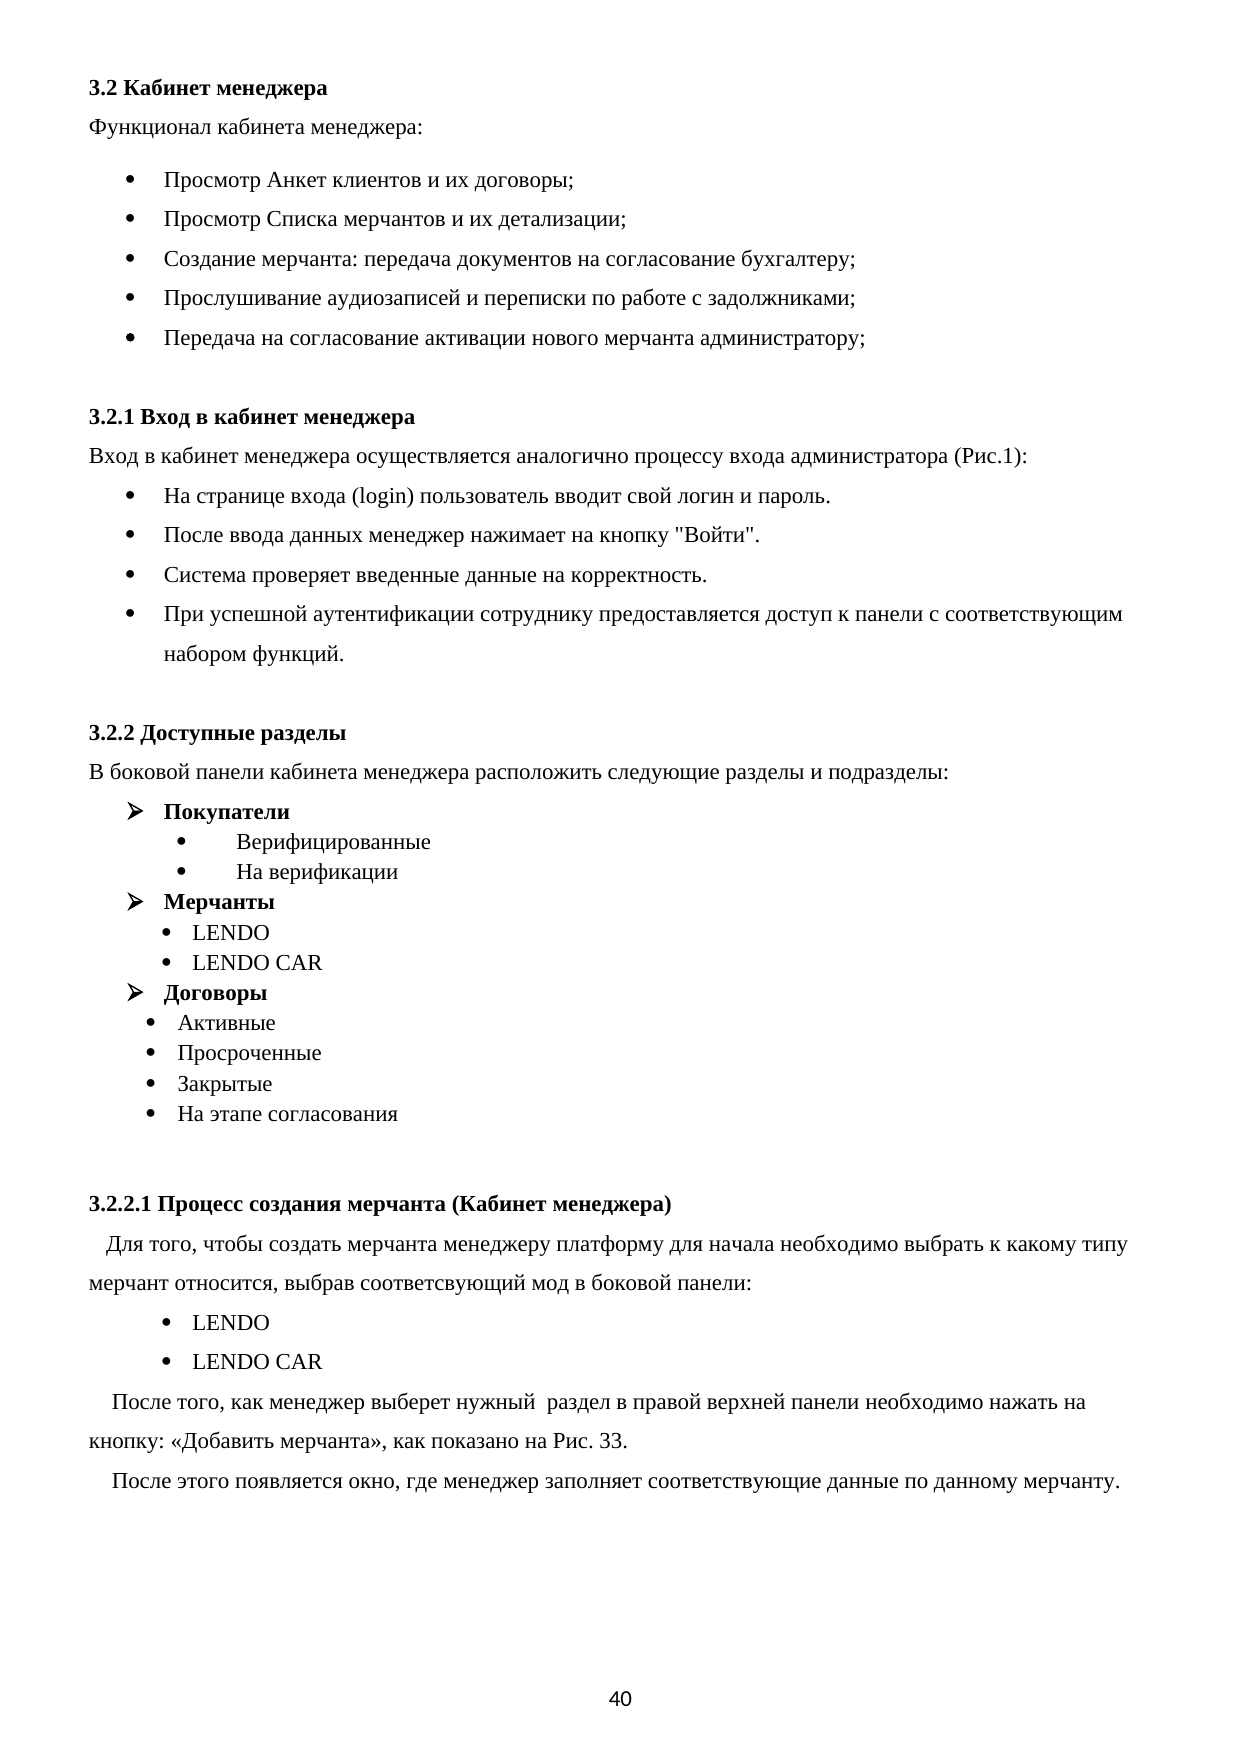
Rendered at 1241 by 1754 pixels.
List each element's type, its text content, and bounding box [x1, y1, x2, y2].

list Закрытые [147, 1069, 1152, 1096]
list На этапе согласования [147, 1100, 1152, 1126]
text 3.2.1 Вход в кабинет менеджера [89, 403, 1152, 429]
list Создание мерчанта: передача документов на согласование бухгалтеру; [126, 245, 1152, 271]
list Прослушивание аудиозаписей и переписки по работе с задолжниками; [126, 284, 1152, 311]
list LENDO [162, 1309, 1152, 1335]
text Функционал кабинета менеджера: [89, 113, 1152, 140]
text Для того, чтобы создать мерчанта менеджеру платформу для начала необходимо выбрать к какому типу мерчант относится, выбрав соответсвующий мод в боковой панели: [89, 1230, 1152, 1296]
text 3.2.2.1 Процесс создания мерчанта (Кабинет менеджера) [89, 1190, 1152, 1217]
list После ввода данных менеджер нажимает на кнопку "Войти". [126, 521, 1152, 548]
list Мерчанты [126, 888, 1152, 915]
text В боковой панели кабинета менеджера расположить следующие разделы и подразделы: [89, 758, 1152, 784]
list LENDO [162, 918, 1152, 945]
list При успешной аутентификации сотруднику предоставляется доступ к панели с соответствующим набором функций. [126, 600, 1152, 666]
list Просмотр Анкет клиентов и их договоры; [126, 166, 1152, 192]
list Покупатели [126, 798, 1152, 824]
text 3.2 Кабинет менеджера [89, 74, 1152, 100]
text После того, как менеджер выберет нужный раздел в правой верхней панели необходимо нажать на кнопку: «Добавить мерчанта», как показано на Рис. 33. [89, 1388, 1152, 1454]
list LENDO CAR [162, 1348, 1152, 1375]
list Система проверяет введенные данные на корректность. [126, 561, 1152, 587]
text Вход в кабинет менеджера осуществляется аналогично процессу входа администратора (Рис.1): [89, 442, 1152, 469]
text После этого появляется окно, где менеджер заполняет соответствующие данные по данному мерчанту. [89, 1467, 1152, 1493]
list Верифицированные [164, 828, 1152, 854]
list LENDO CAR [162, 949, 1152, 975]
list Активные [147, 1009, 1152, 1036]
list Просроченные [147, 1039, 1152, 1066]
list Договоры [126, 979, 1152, 1005]
text 3.2.2 Доступные разделы [89, 719, 1152, 745]
list Передача на согласование активации нового мерчанта администратору; [126, 324, 1152, 350]
list Просмотр Списка мерчантов и их детализации; [126, 206, 1152, 232]
list На странице входа (login) пользователь вводит свой логин и пароль. [126, 482, 1152, 508]
list На верификации [164, 858, 1152, 884]
